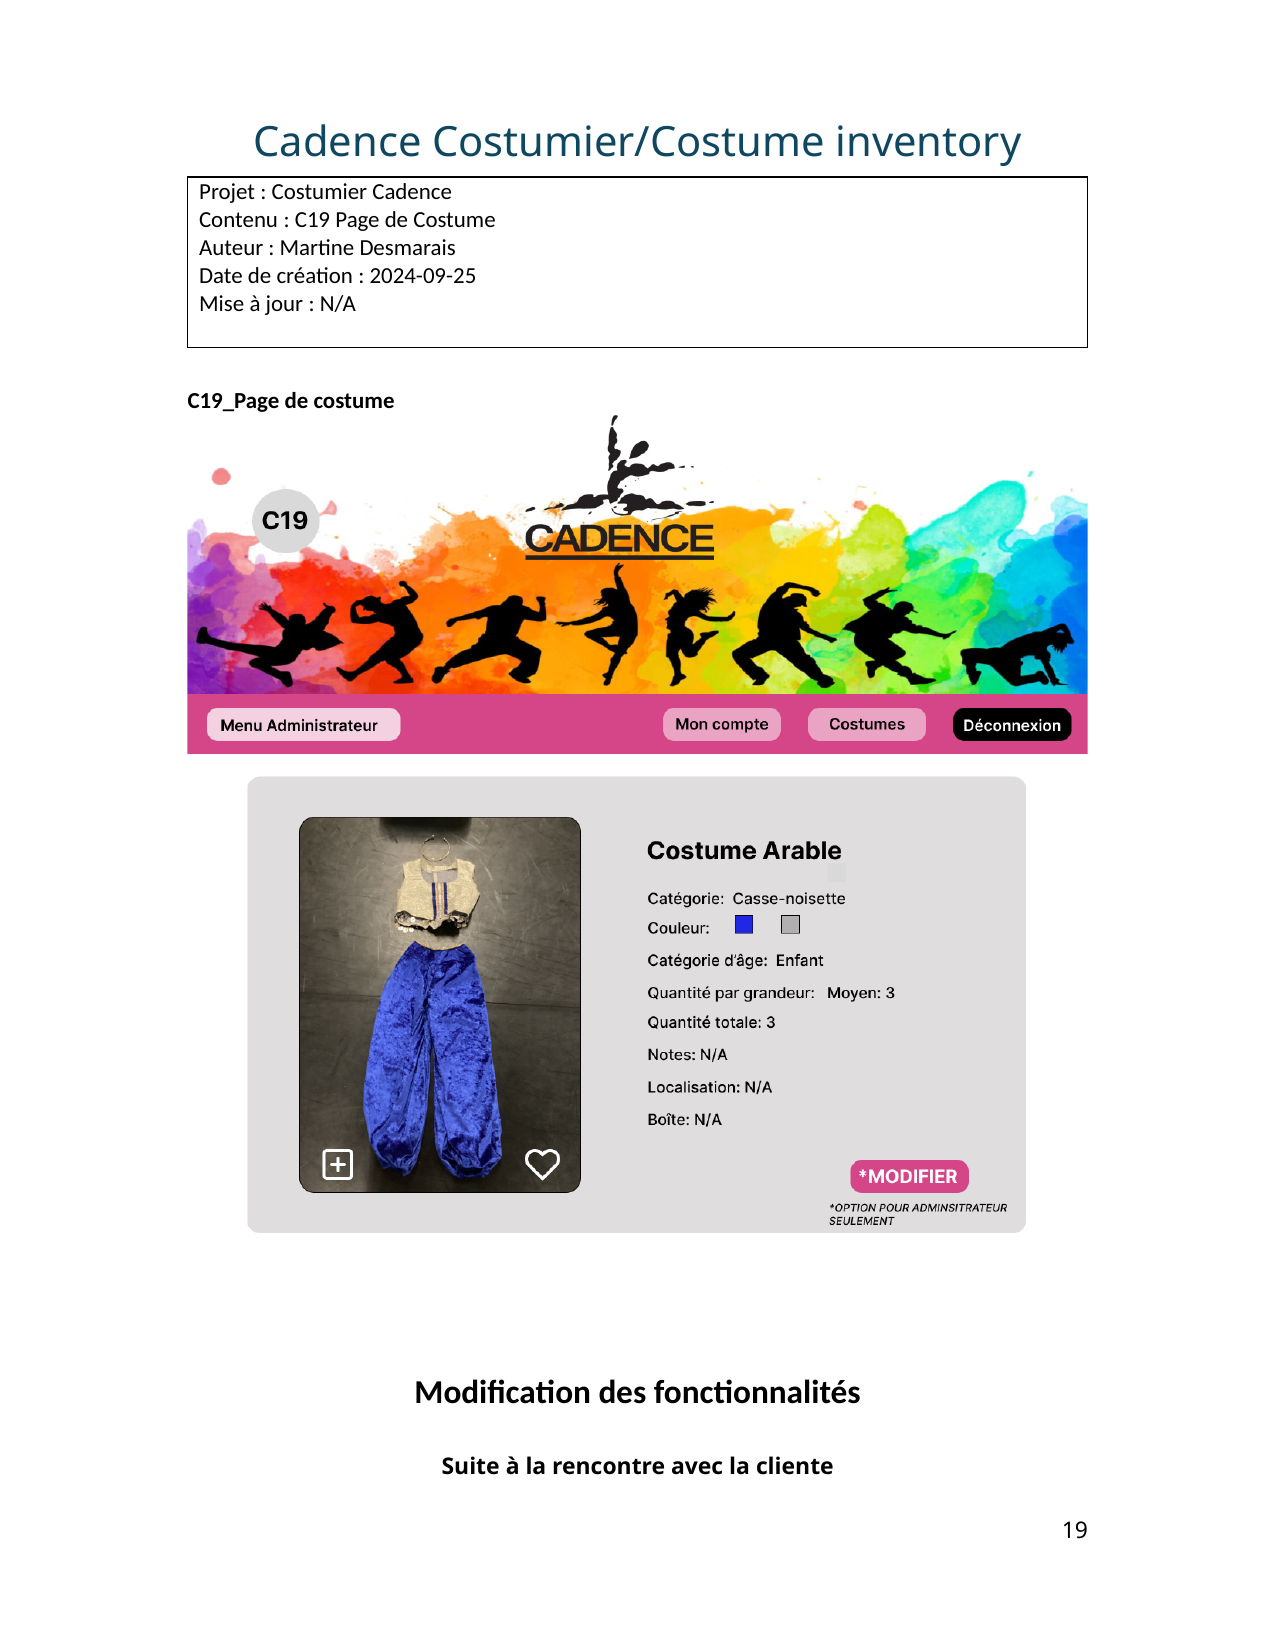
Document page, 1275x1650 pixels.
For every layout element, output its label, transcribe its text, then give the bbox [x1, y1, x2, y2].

picture [187, 413, 1088, 1256]
subtitle Modification des fonctionnalités [187, 1371, 1088, 1412]
text Suite à la rencontre avec la cliente [187, 1450, 1088, 1481]
table_header Projet : Costumier Cadence Contenu : C19 Page de Costume Auteur : Martine Desmarais Date de création : 2024-09-25 Mise à jour : N/A [188, 178, 1087, 347]
text C19_Page de costume [187, 386, 1088, 413]
